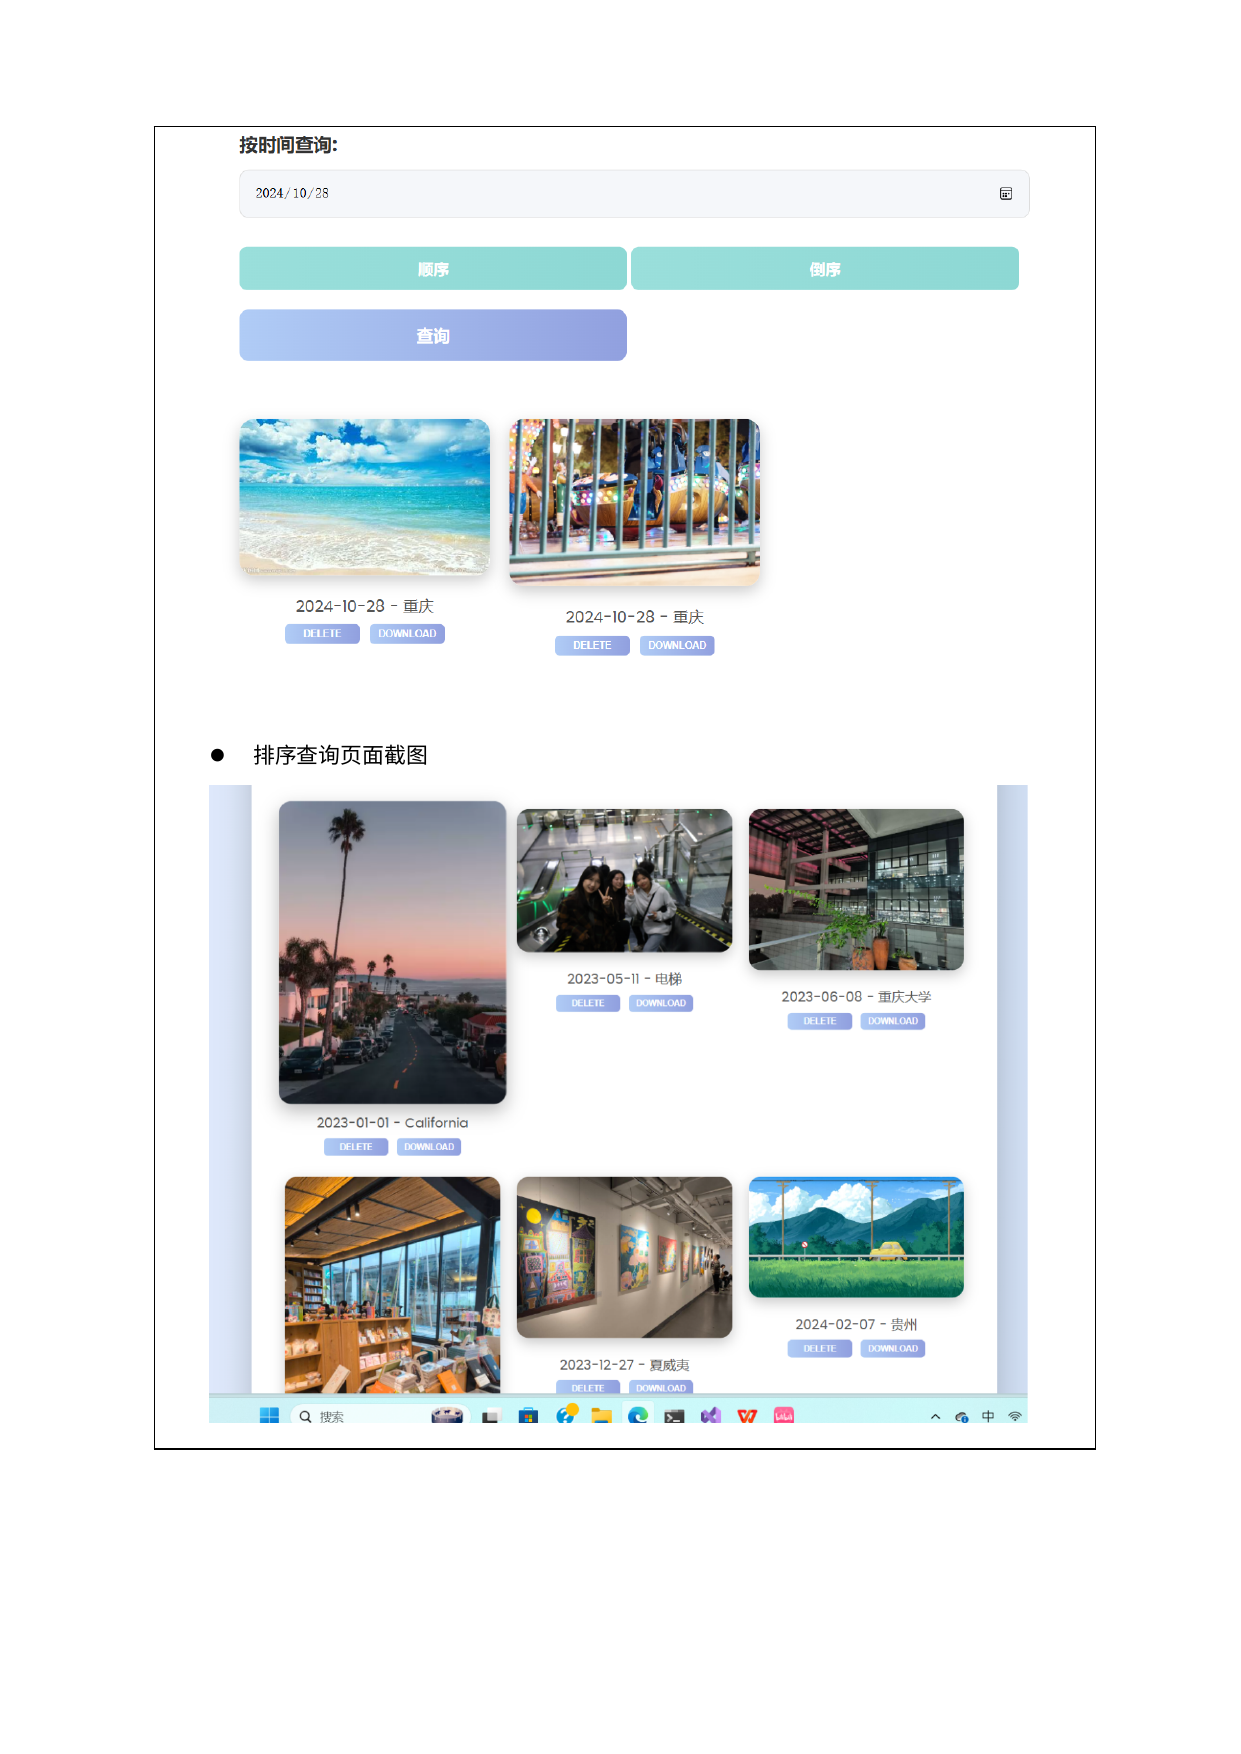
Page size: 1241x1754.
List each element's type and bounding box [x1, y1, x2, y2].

picture [209, 785, 1028, 1423]
table_header [155, 127, 1095, 1448]
picture [209, 127, 1042, 667]
